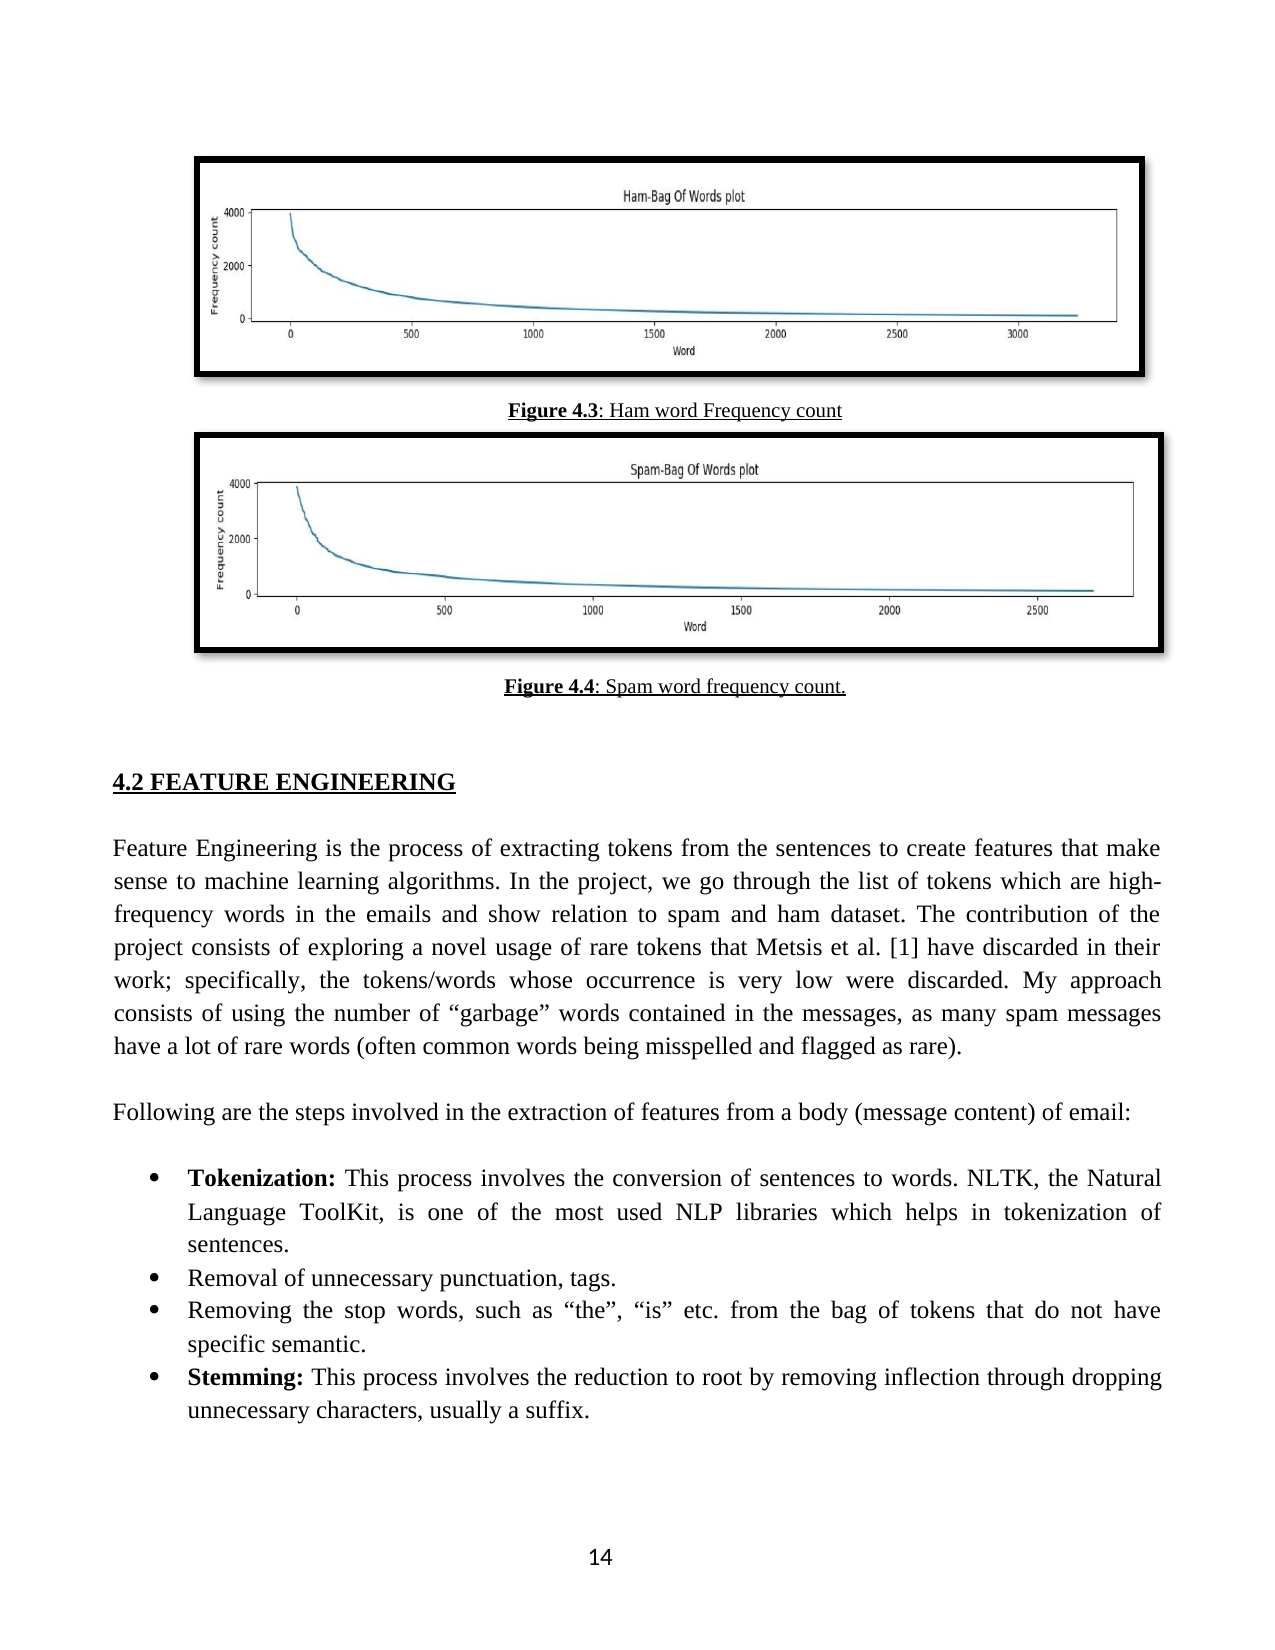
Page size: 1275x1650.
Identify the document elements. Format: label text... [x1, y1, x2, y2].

list Stemming: This process involves the reduction to root by removing inflection through dropping unnecessary characters, usually a suffix. [150, 1362, 1162, 1423]
text Feature Engineering is the process of extracting tokens from the sentences to create features that make sense to machine learning algorithms. In the project, we go through the list of tokens which are high-frequency words in the emails and show relation to spam and ham dataset. The contribution of the project consists of exploring a novel usage of rare tokens that Metsis et al. [1] have discarded in their work; specifically, the tokens/words whose occurrence is very low were discarded. My approach consists of using the number of “garbage” words contained in the messages, as many spam messages have a lot of rare words (often common words being misspelled and flagged as rare). [112, 833, 1162, 1060]
picture [200, 163, 1139, 371]
list Figure 4.3: Ham word Frequency count [187, 398, 1162, 422]
list Figure 4.4: Spam word frequency count. [187, 674, 1162, 698]
text 4.2 FEATURE ENGINEERING [112, 767, 1162, 796]
list Removal of unnecessary punctuation, tags. [150, 1263, 1162, 1291]
list Removing the stop words, such as “the”, “is” etc. from the bag of tokens that do not have specific semantic. [150, 1296, 1162, 1357]
text Following are the steps involved in the extraction of features from a body (message content) of email: [112, 1097, 1162, 1126]
picture [200, 438, 1158, 647]
list Tokenization: This process involves the conversion of sentences to words. NLTK, the Natural Language ToolKit, is one of the most used NLP libraries which helps in tokenization of sentences. [150, 1163, 1162, 1258]
